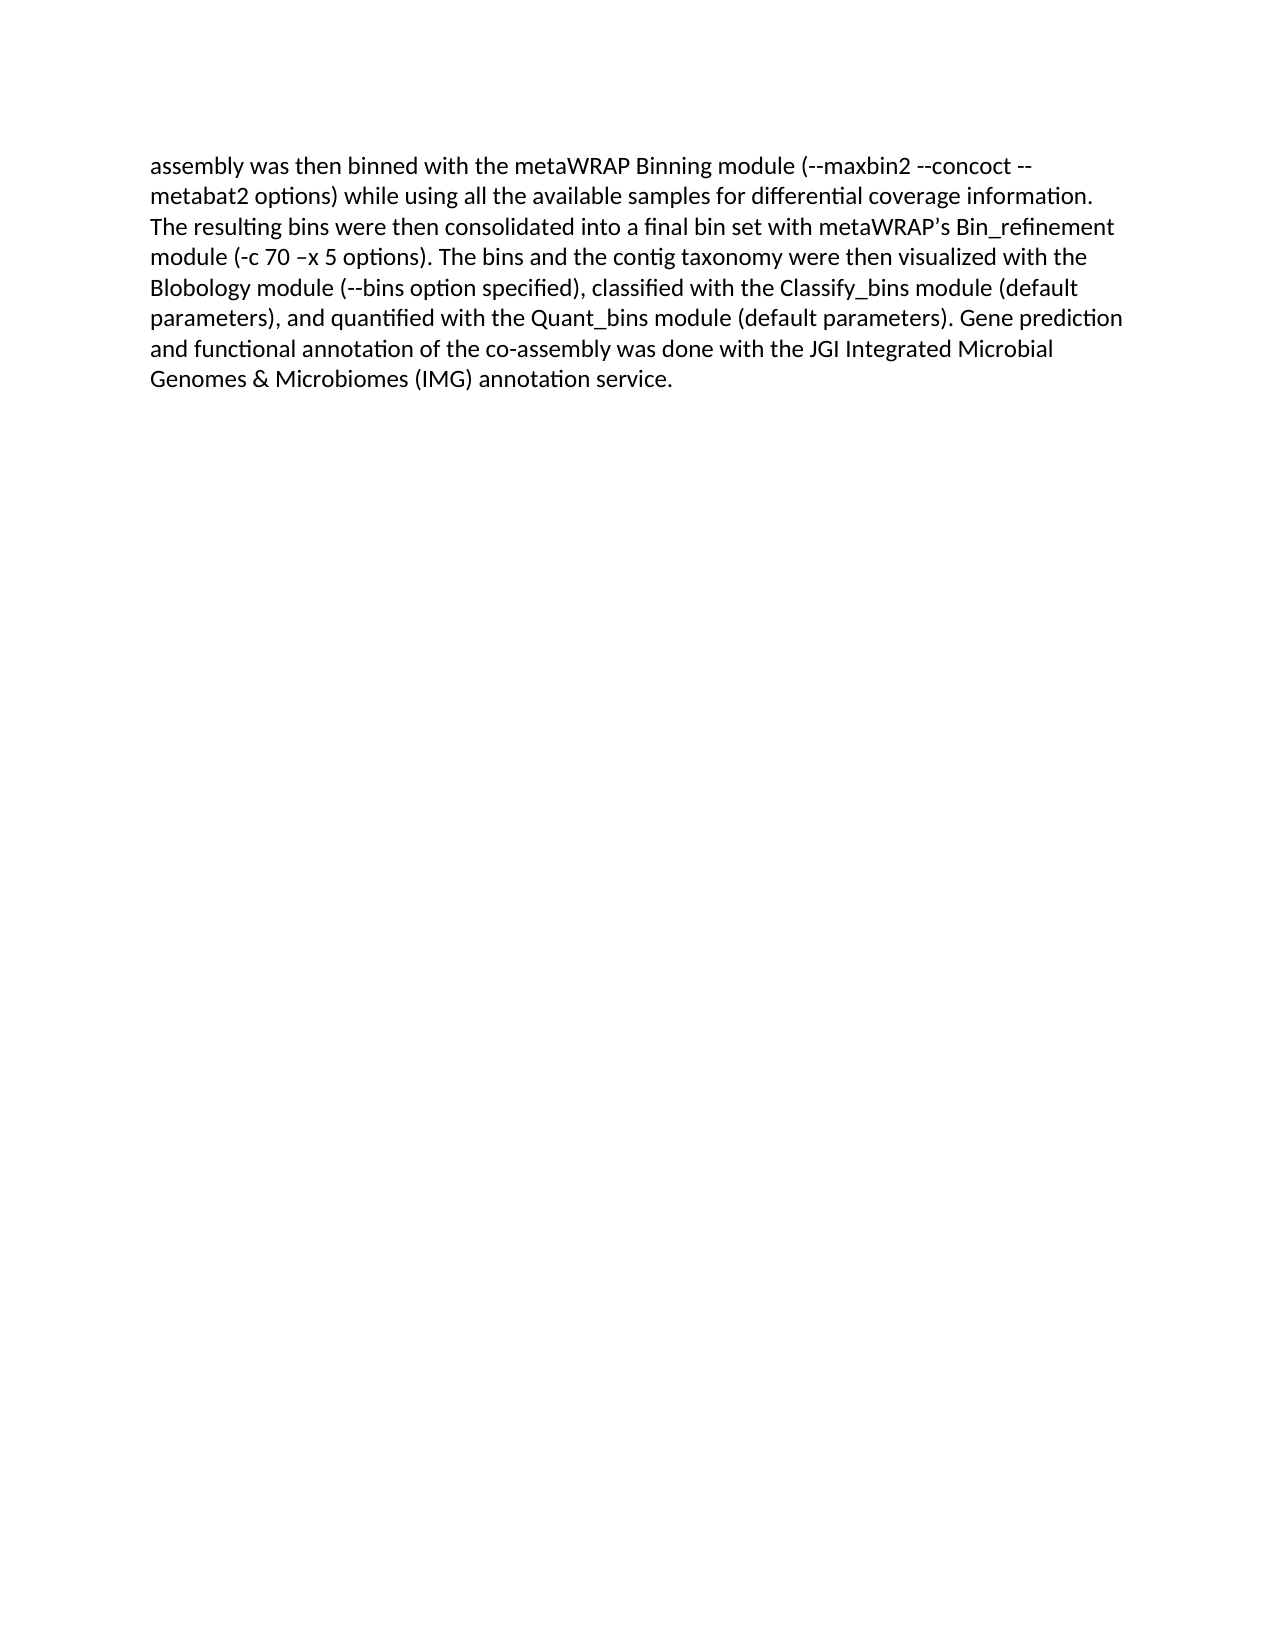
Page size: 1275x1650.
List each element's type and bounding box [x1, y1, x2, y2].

text [150, 150, 1125, 394]
